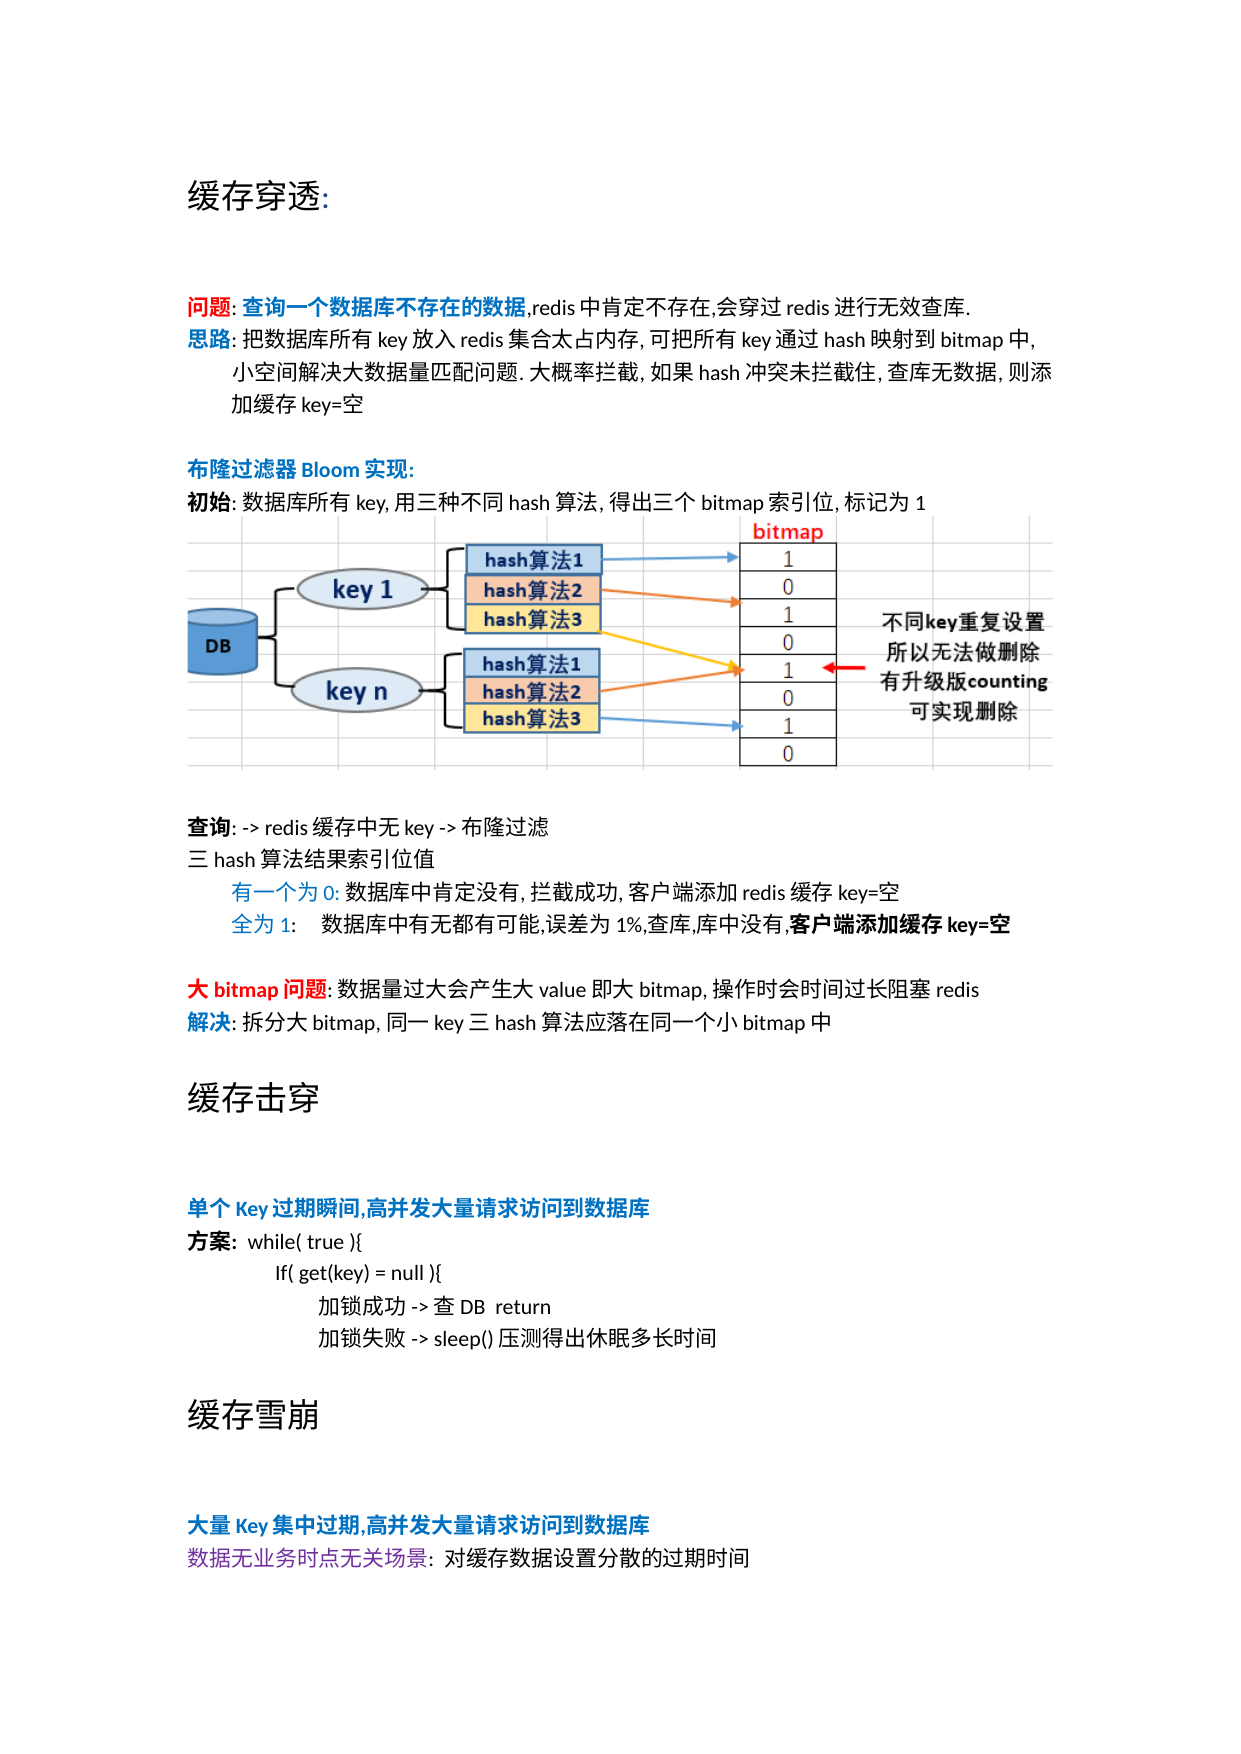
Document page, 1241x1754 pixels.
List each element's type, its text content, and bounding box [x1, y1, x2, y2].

text If( get(key) = null ){ [231, 1256, 1053, 1288]
text 解决: 拆分大bitmap, 同一key三hash算法应落在同一个小bitmap中 [187, 1004, 1053, 1037]
picture [187, 516, 1053, 770]
text 大量Key集中过期,高并发大量请求访问到数据库 [187, 1508, 1053, 1540]
subtitle 缓存击穿 [187, 1064, 1053, 1129]
text 加锁失败 -> sleep() 压测得出休眠多长时间 [275, 1321, 1053, 1353]
text 全为1: 数据库中有无都有可能,误差为1%,查库,库中没有,客户端添加缓存key=空 [187, 907, 1053, 939]
text 思路: 把数据库所有key放入redis集合太占内存, 可把所有key通过hash映射到bitmap中, [187, 322, 1053, 354]
text 小空间解决大数据量匹配问题. 大概率拦截, 如果hash冲突未拦截住, 查库无数据, 则添加缓存key=空 [231, 354, 1053, 419]
text 有一个为0: 数据库中肯定没有, 拦截成功, 客户端添加redis缓存key=空 [187, 874, 1053, 907]
text 大bitmap问题: 数据量过大会产生大value即大bitmap, 操作时会时间过长阻塞redis [187, 972, 1053, 1004]
text 加锁成功 -> 查DB return [275, 1288, 1053, 1321]
text 问题: 查询一个数据库不存在的数据,redis中肯定不存在,会穿过redis进行无效查库. [187, 289, 1053, 322]
subtitle 缓存穿透: [187, 162, 1053, 227]
text 方案: while( true ){ [187, 1223, 1053, 1256]
text 初始: 数据库所有key, 用三种不同hash算法, 得出三个bitmap索引位, 标记为1 [187, 484, 1053, 516]
text 数据无业务时点无关场景: 对缓存数据设置分散的过期时间 [187, 1540, 1053, 1573]
subtitle 缓存雪崩 [187, 1381, 1053, 1446]
text 三hash算法结果索引位值 [187, 842, 1053, 874]
text 单个Key过期瞬间,高并发大量请求访问到数据库 [187, 1191, 1053, 1223]
text 查询: -> redis缓存中无key -> 布隆过滤 [187, 809, 1053, 842]
text 布隆过滤器Bloom实现: [187, 452, 1053, 484]
